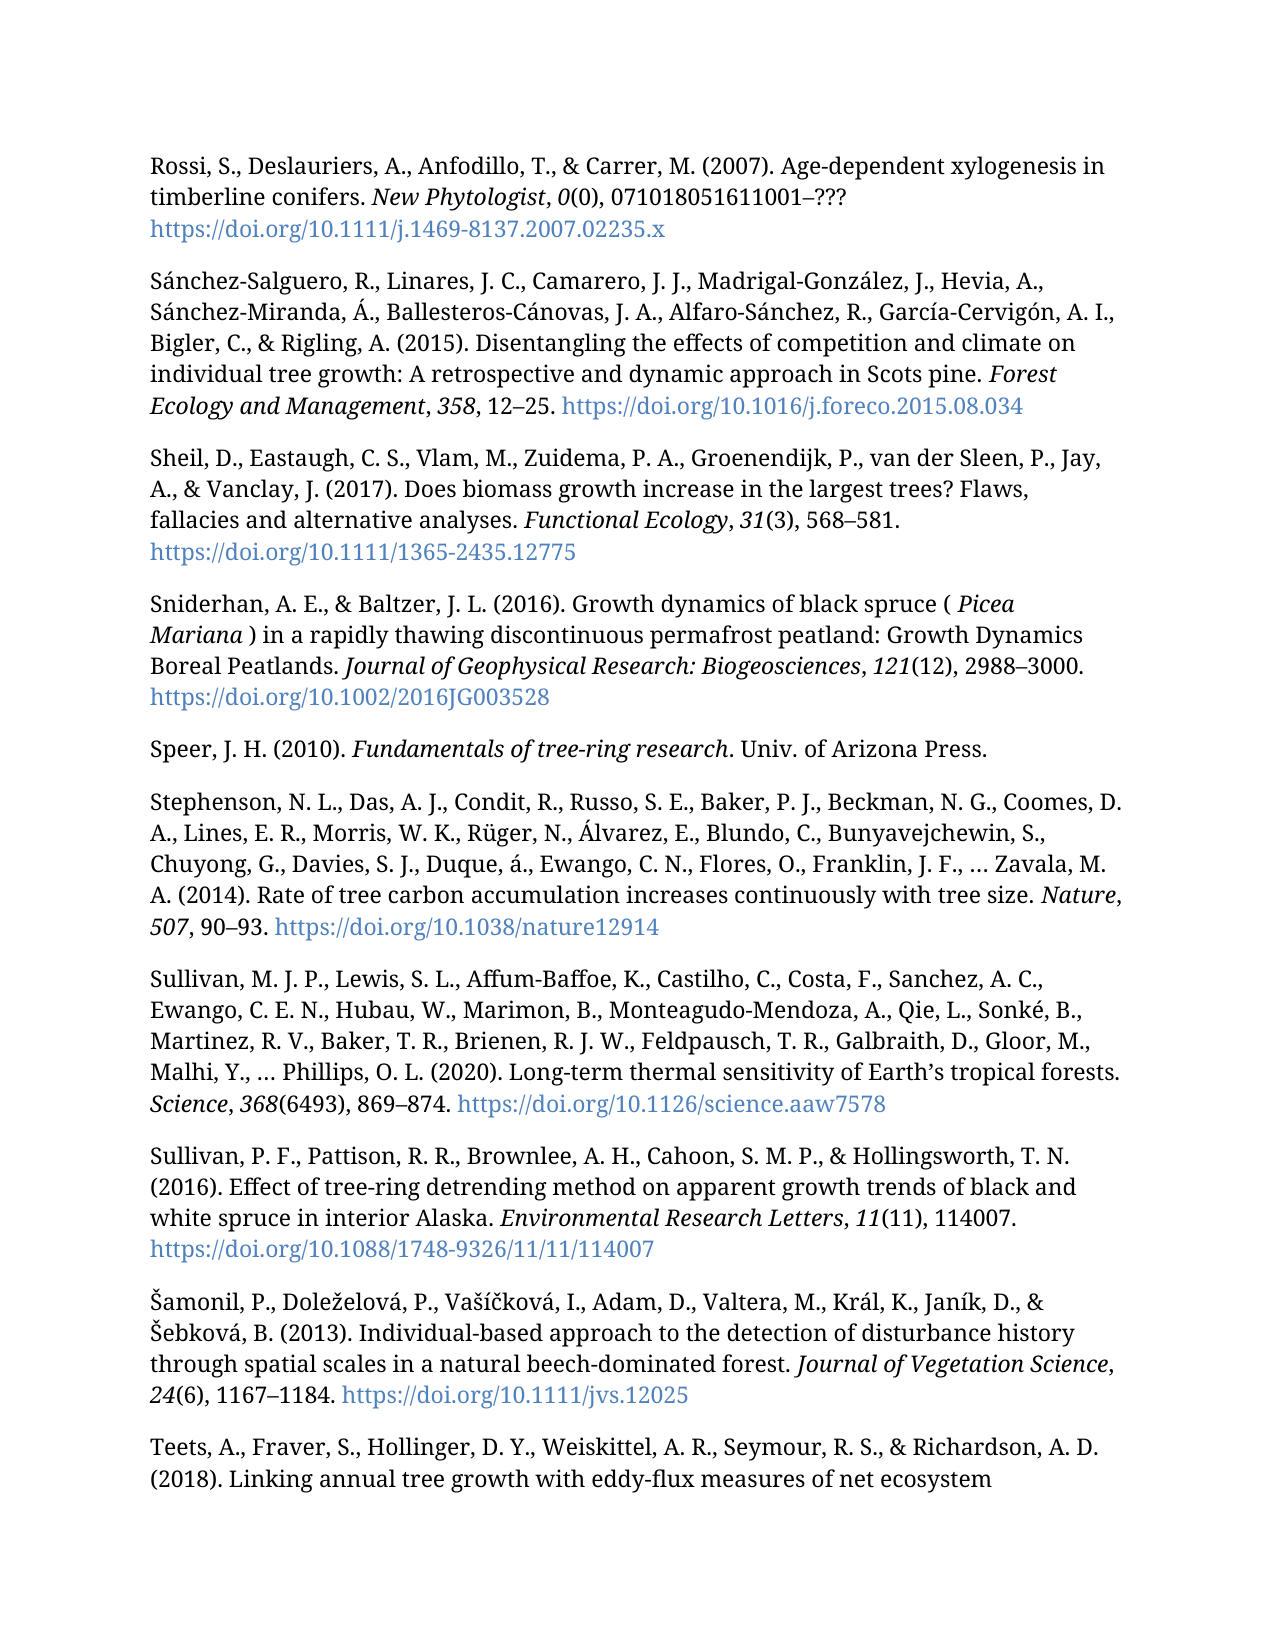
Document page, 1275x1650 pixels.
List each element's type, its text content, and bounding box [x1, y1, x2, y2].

text Speer, J. H. (2010). Fundamentals of tree-ring research. Univ. of Arizona Press. [150, 733, 1125, 764]
text Sánchez-Salguero, R., Linares, J. C., Camarero, J. J., Madrigal-González, J., Hevia, A., Sánchez-Miranda, Á., Ballesteros-Cánovas, J. A., Alfaro-Sánchez, R., García-Cervigón, A. I., Bigler, C., & Rigling, A. (2015). Disentangling the effects of competition and climate on individual tree growth: A retrospective and dynamic approach in Scots pine. Forest Ecology and Management, 358, 12–25. https://doi.org/10.1016/j.foreco.2015.08.034 [150, 264, 1125, 421]
text Stephenson, N. L., Das, A. J., Condit, R., Russo, S. E., Baker, P. J., Beckman, N. G., Coomes, D. A., Lines, E. R., Morris, W. K., Rüger, N., Álvarez, E., Blundo, C., Bunyavejchewin, S., Chuyong, G., Davies, S. J., Duque, á., Ewango, C. N., Flores, O., Franklin, J. F., … Zavala, M. A. (2014). Rate of tree carbon accumulation increases continuously with tree size. Nature, 507, 90–93. https://doi.org/10.1038/nature12914 [150, 785, 1125, 942]
text Rossi, S., Deslauriers, A., Anfodillo, T., & Carrer, M. (2007). Age-dependent xylogenesis in timberline conifers. New Phytologist, 0(0), 071018051611001–??? https://doi.org/10.1111/j.1469-8137.2007.02235.x [150, 150, 1125, 244]
text Sniderhan, A. E., & Baltzer, J. L. (2016). Growth dynamics of black spruce ( Picea Mariana ) in a rapidly thawing discontinuous permafrost peatland: Growth Dynamics Boreal Peatlands. Journal of Geophysical Research: Biogeosciences, 121(12), 2988–3000. https://doi.org/10.1002/2016JG003528 [150, 587, 1125, 712]
text Sheil, D., Eastaugh, C. S., Vlam, M., Zuidema, P. A., Groenendijk, P., van der Sleen, P., Jay, A., & Vanclay, J. (2017). Does biomass growth increase in the largest trees? Flaws, fallacies and alternative analyses. Functional Ecology, 31(3), 568–581. https://doi.org/10.1111/1365-2435.12775 [150, 442, 1125, 567]
text Sullivan, P. F., Pattison, R. R., Brownlee, A. H., Cahoon, S. M. P., & Hollingsworth, T. N. (2016). Effect of tree-ring detrending method on apparent growth trends of black and white spruce in interior Alaska. Environmental Research Letters, 11(11), 114007. https://doi.org/10.1088/1748-9326/11/11/114007 [150, 1139, 1125, 1264]
text Sullivan, M. J. P., Lewis, S. L., Affum-Baffoe, K., Castilho, C., Costa, F., Sanchez, A. C., Ewango, C. E. N., Hubau, W., Marimon, B., Monteagudo-Mendoza, A., Qie, L., Sonké, B., Martinez, R. V., Baker, T. R., Brienen, R. J. W., Feldpausch, T. R., Galbraith, D., Gloor, M., Malhi, Y., … Phillips, O. L. (2020). Long-term thermal sensitivity of Earth’s tropical forests. Science, 368(6493), 869–874. https://doi.org/10.1126/science.aaw7578 [150, 962, 1125, 1119]
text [150, 1431, 1125, 1494]
text Šamonil, P., Doleželová, P., Vašíčková, I., Adam, D., Valtera, M., Král, K., Janík, D., & Šebková, B. (2013). Individual-based approach to the detection of disturbance history through spatial scales in a natural beech-dominated forest. Journal of Vegetation Science, 24(6), 1167–1184. https://doi.org/10.1111/jvs.12025 [150, 1285, 1125, 1410]
